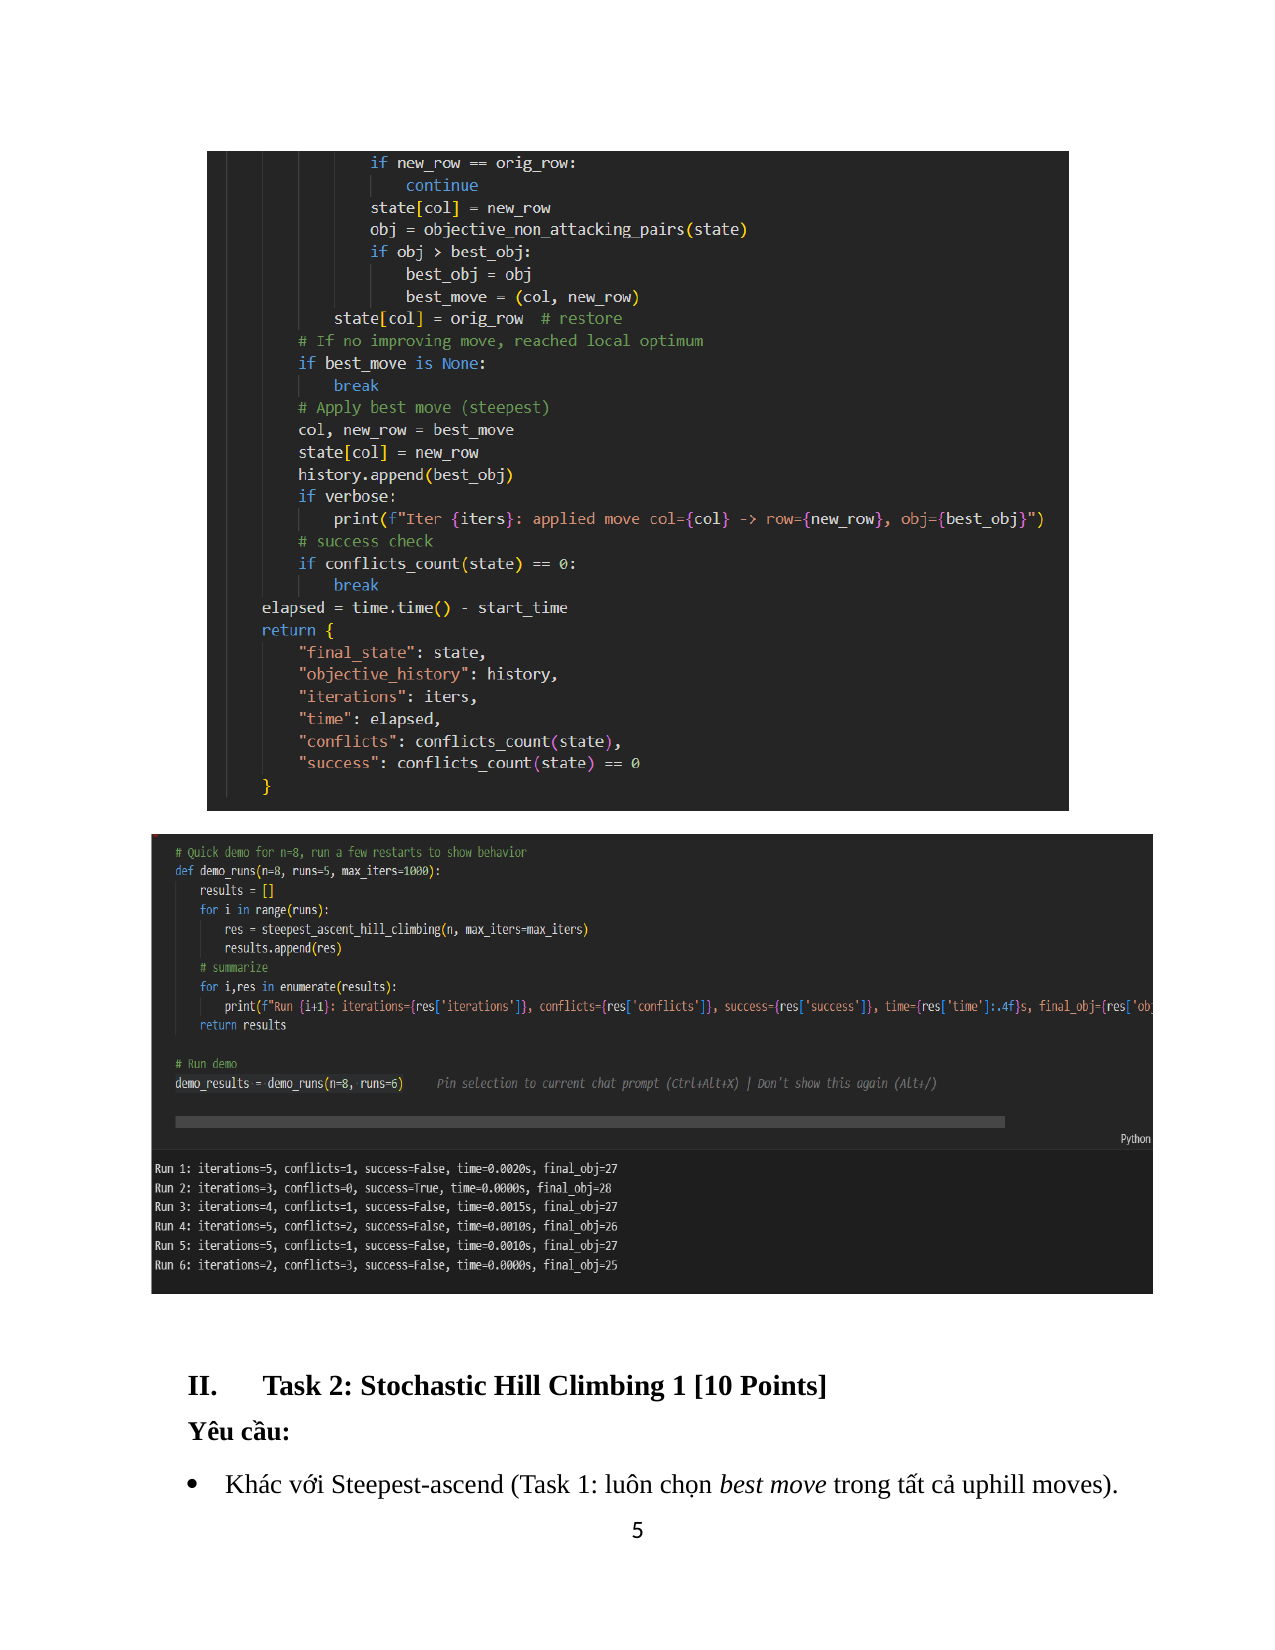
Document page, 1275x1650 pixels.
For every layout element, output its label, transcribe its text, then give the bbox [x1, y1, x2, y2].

list Khác với Steepest-ascend (Task 1: luôn chọn best move trong tất cả uphill moves). [187, 1468, 1125, 1499]
picture [150, 832, 1154, 1295]
picture [205, 150, 1070, 812]
subtitle Task 2: Stochastic Hill Climbing 1 [10 Points] [187, 1368, 1125, 1402]
text Yêu cầu: [150, 1415, 1125, 1447]
